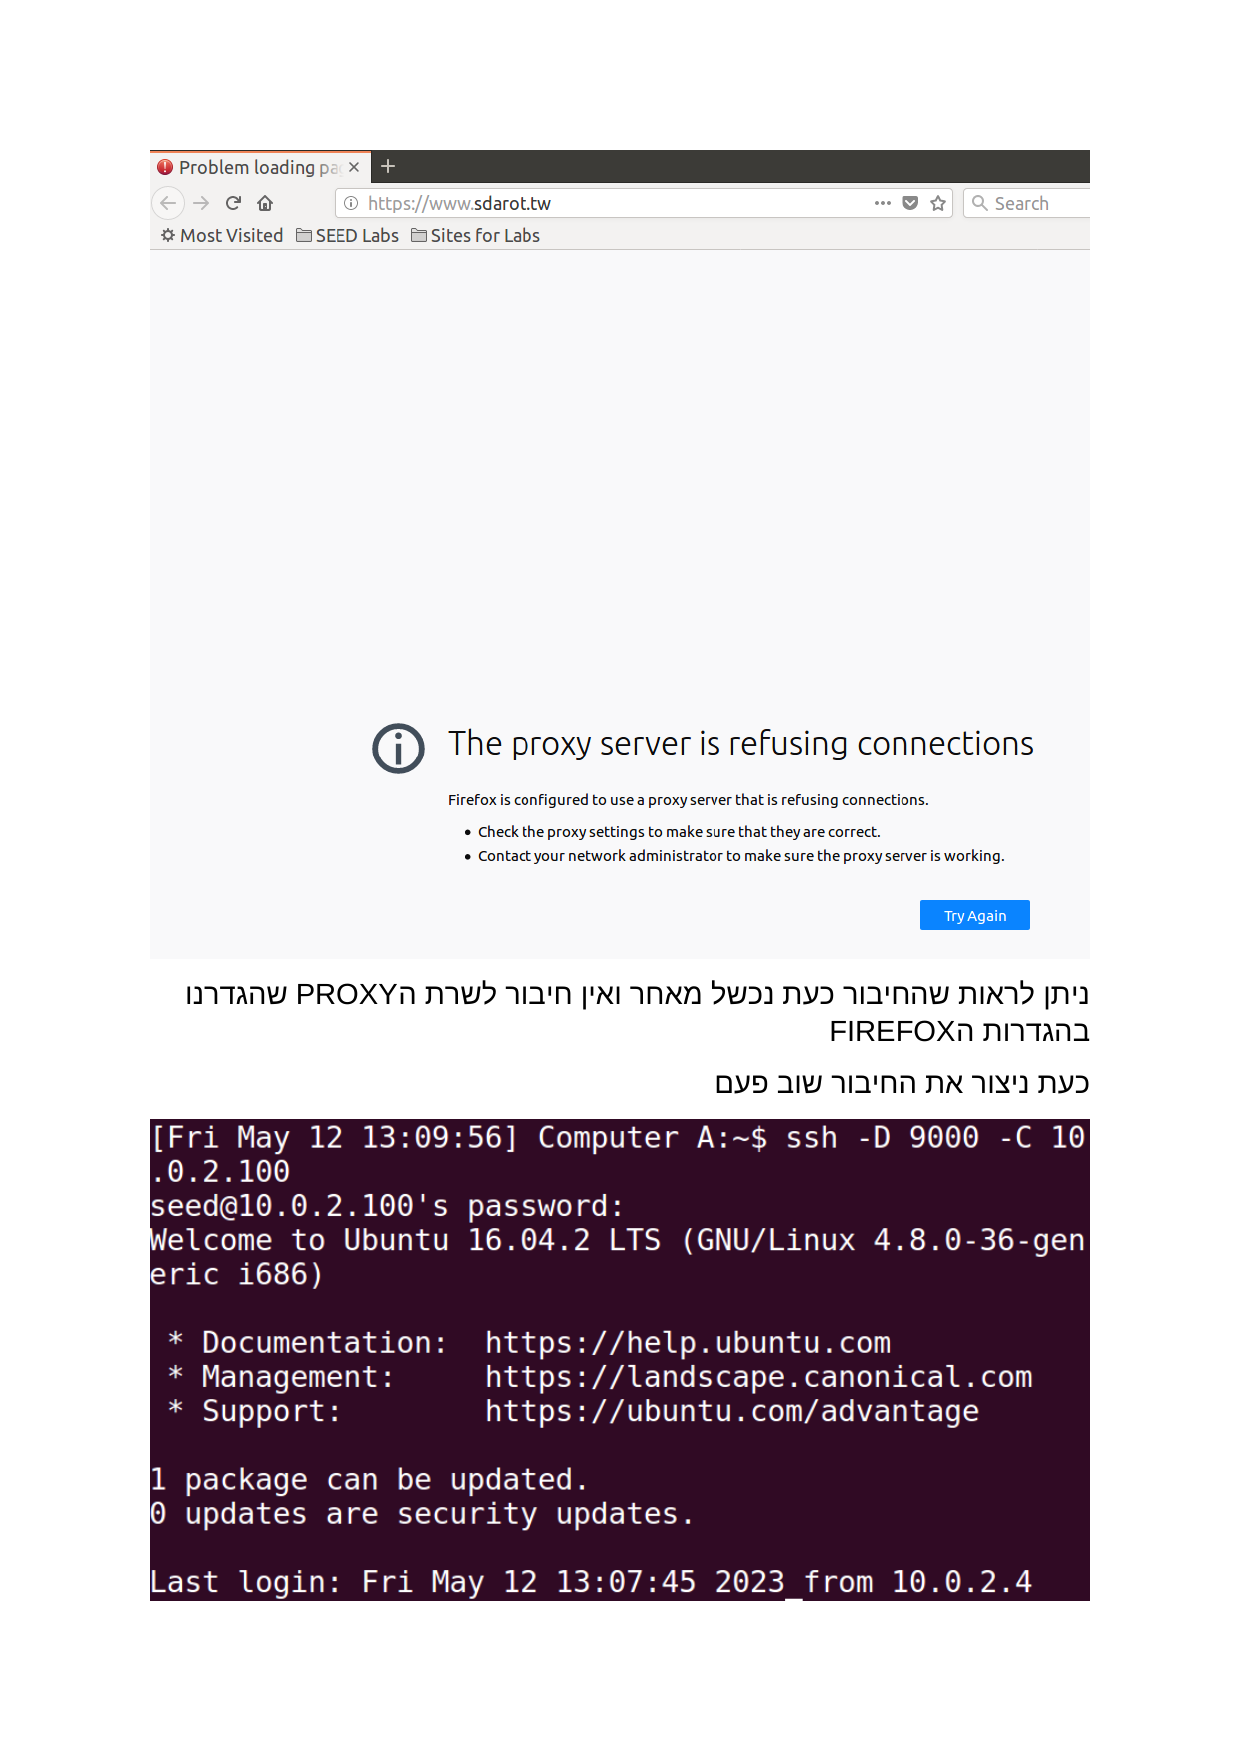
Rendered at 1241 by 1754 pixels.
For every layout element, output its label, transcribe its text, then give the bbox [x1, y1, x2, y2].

picture [150, 1119, 1090, 1601]
text ניתן לראות שהחיבור כעת נכשל מאחר ואין חיבור לשרת הPROXY שהגדרנו בהגדרות הFIREFOX [150, 977, 1090, 1047]
text כעת ניצור את החיבור שוב פעם [150, 1066, 1090, 1100]
picture [150, 150, 1090, 959]
